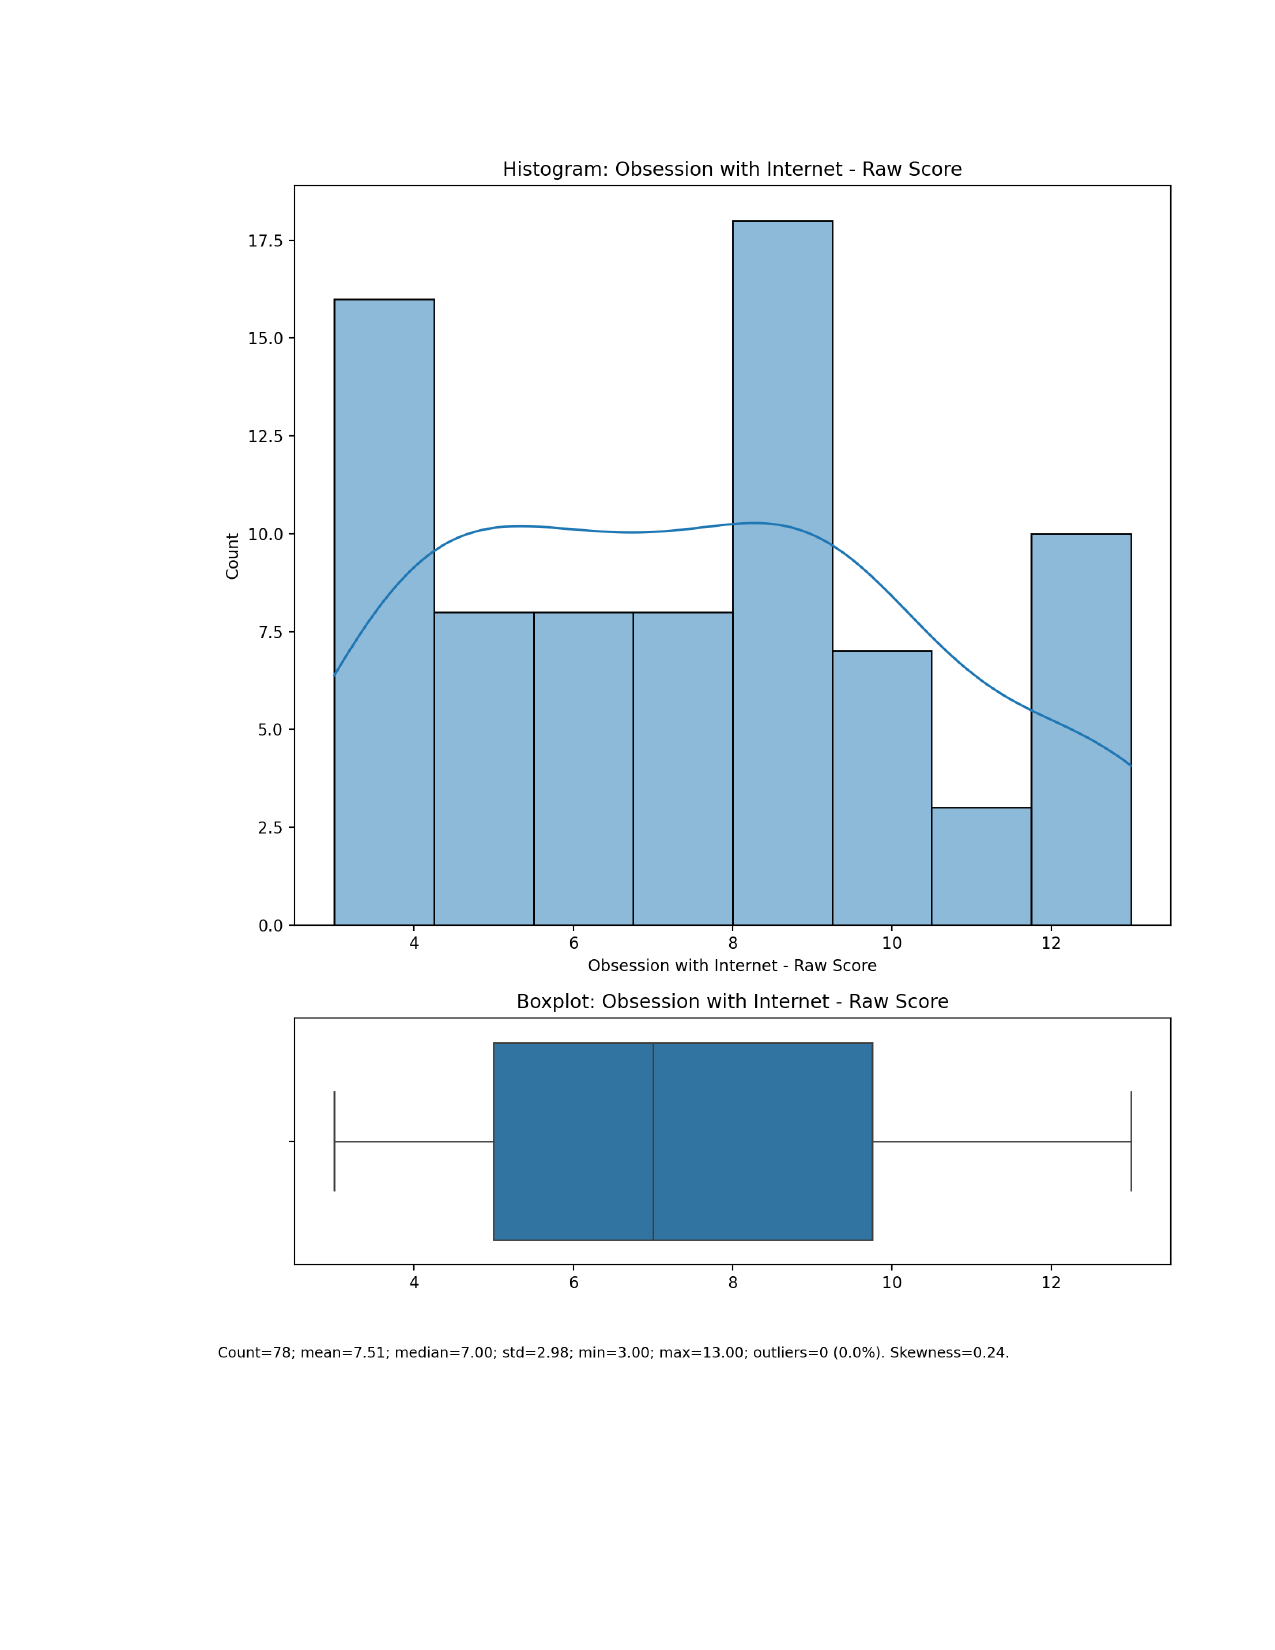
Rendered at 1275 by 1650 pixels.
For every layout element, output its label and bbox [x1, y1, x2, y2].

picture [206, 150, 1182, 1371]
